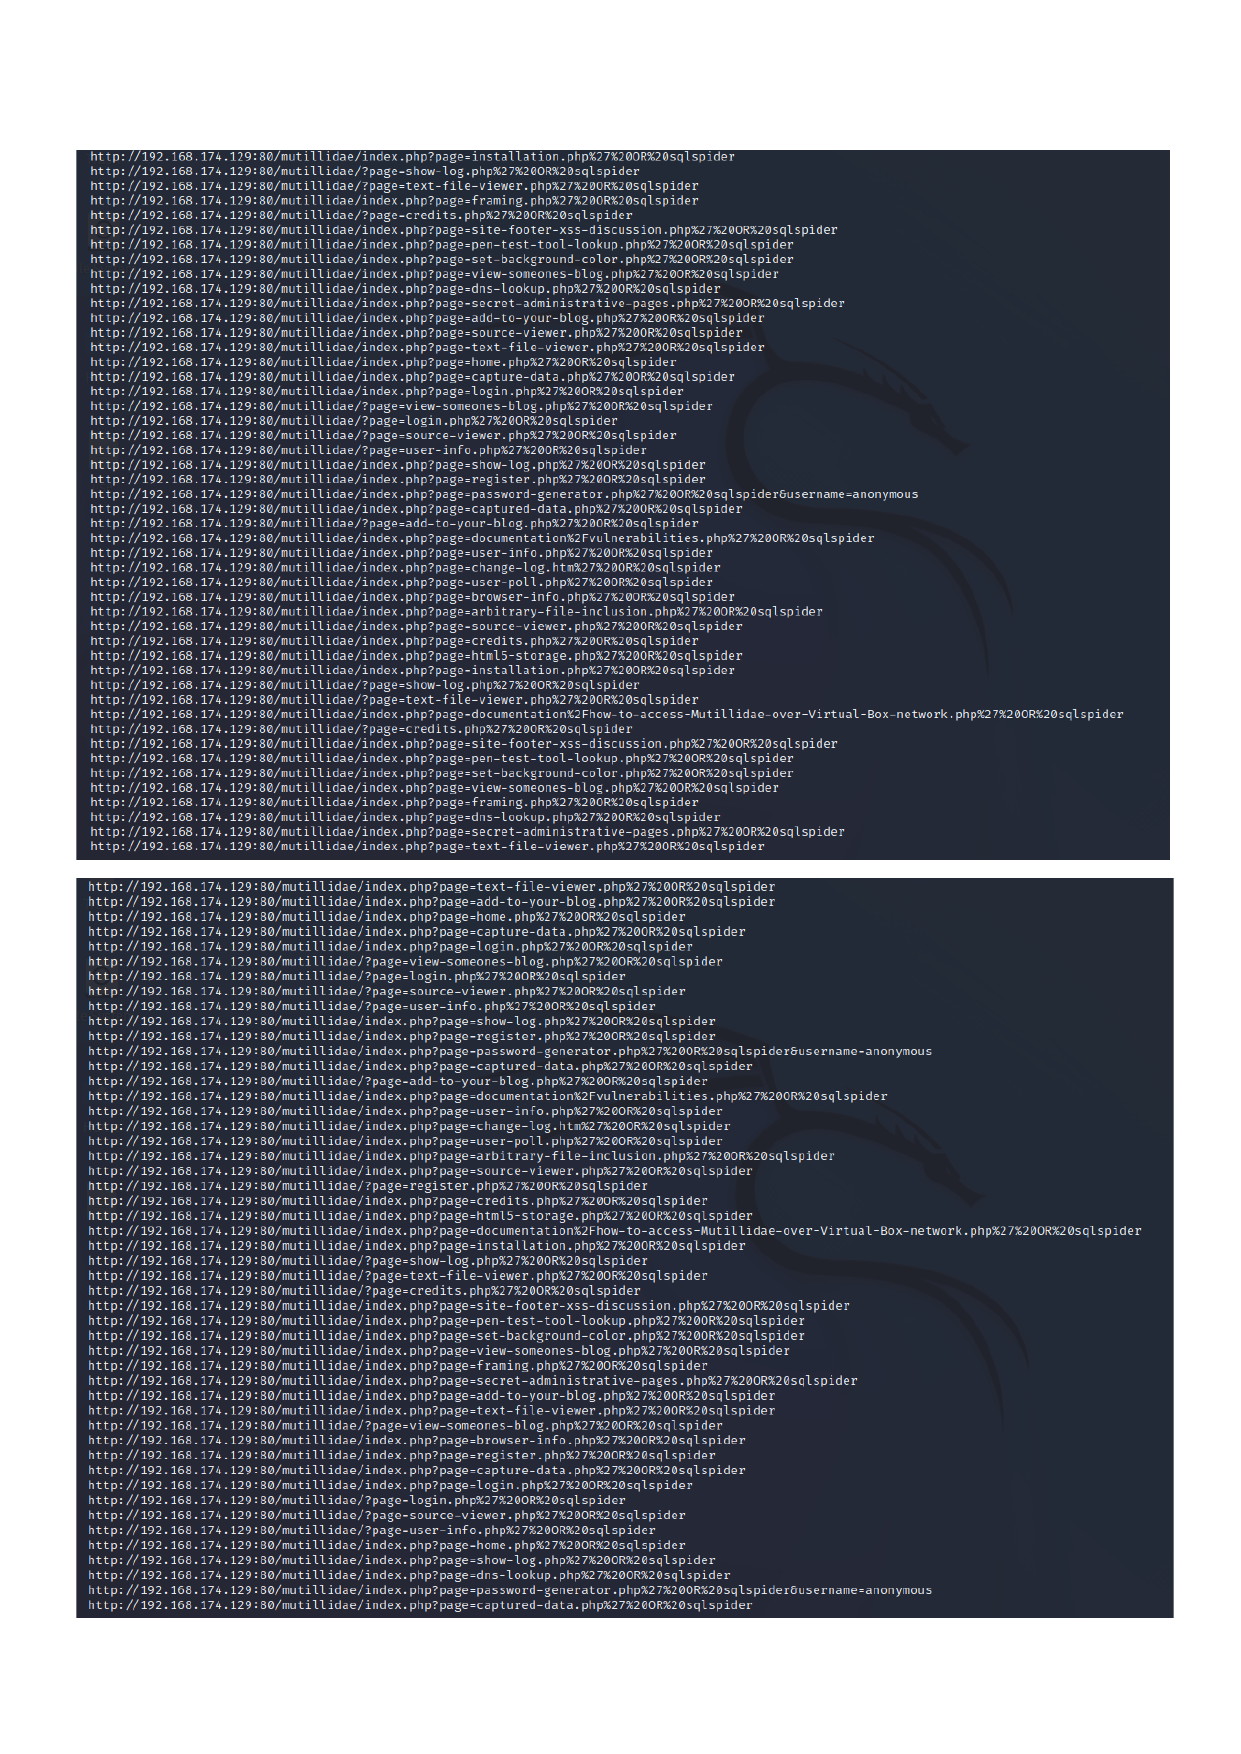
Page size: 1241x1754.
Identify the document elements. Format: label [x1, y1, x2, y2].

picture [76, 878, 1174, 1618]
picture [76, 150, 1170, 860]
